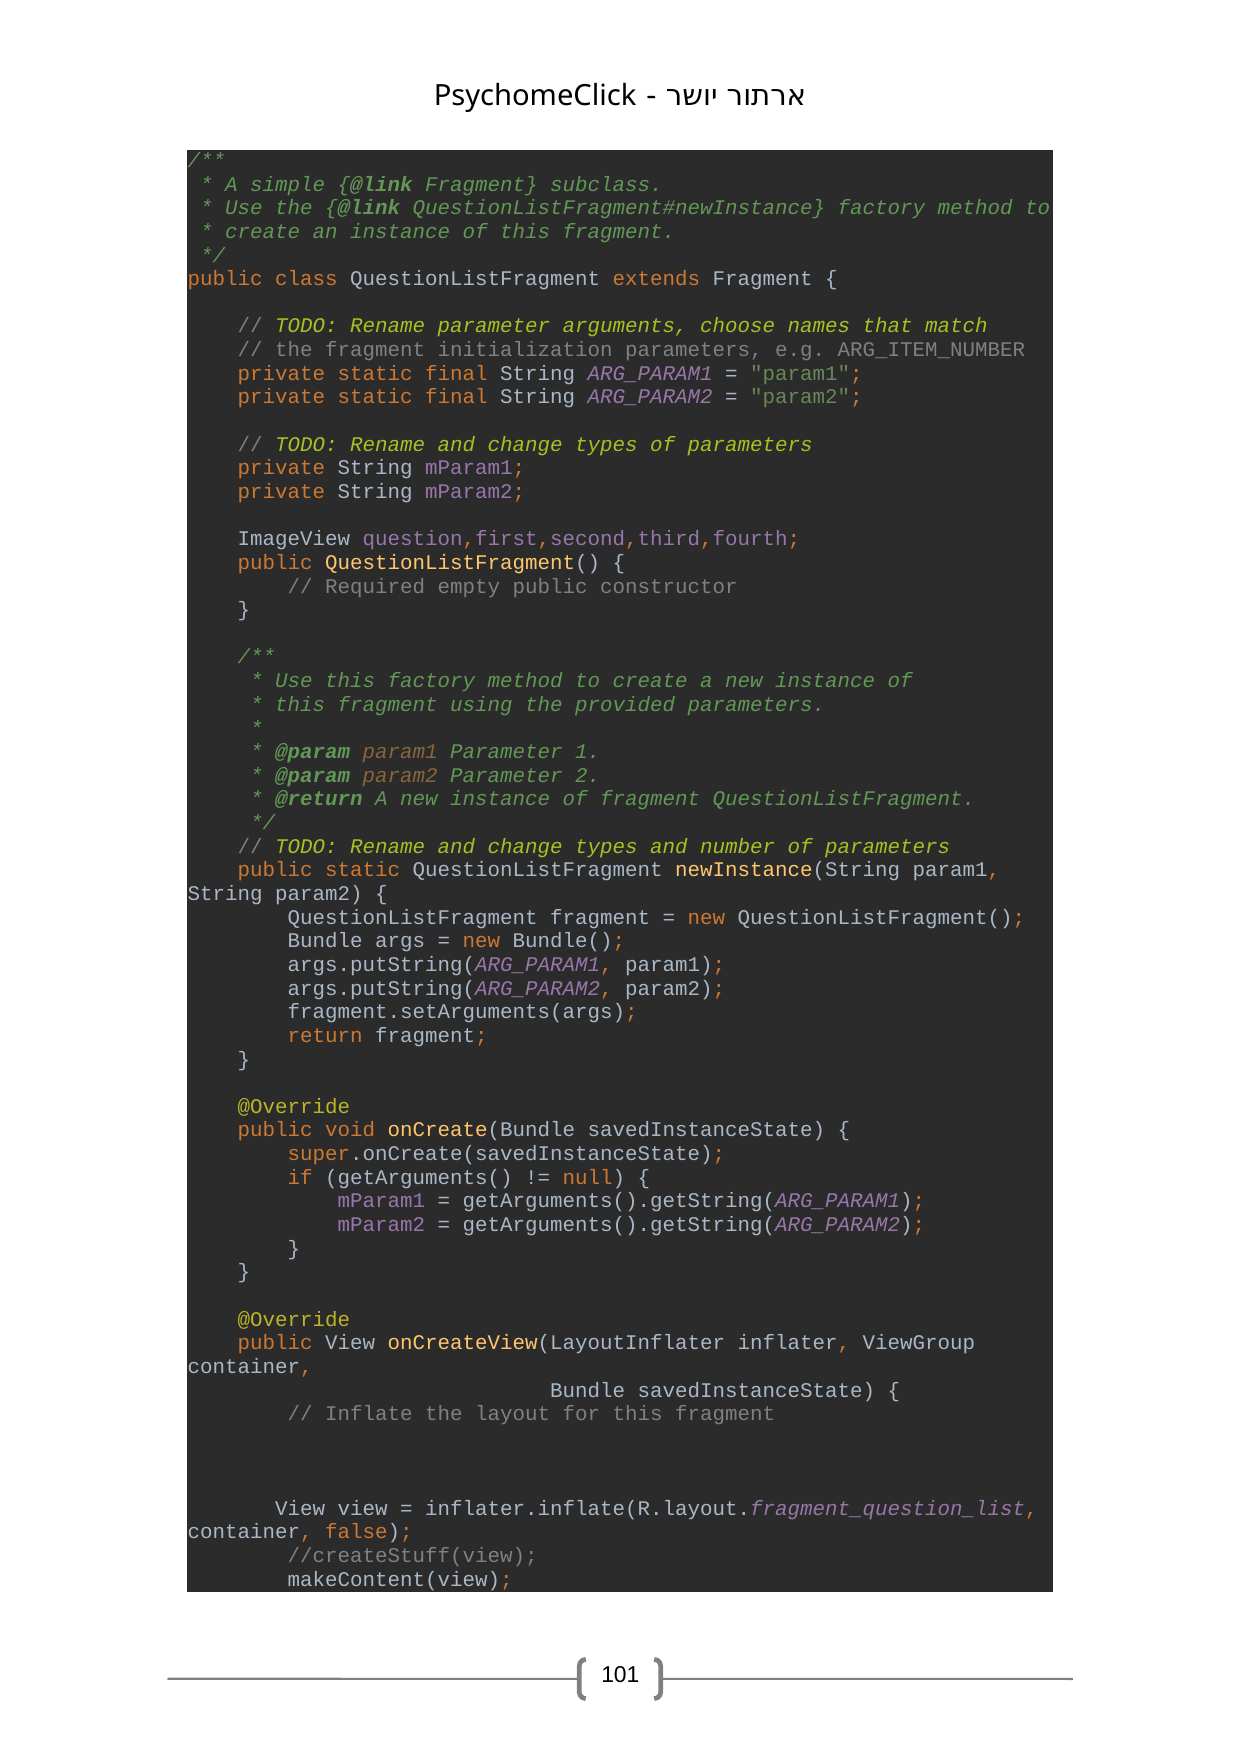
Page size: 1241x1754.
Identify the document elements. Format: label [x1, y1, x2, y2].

text [187, 150, 1053, 1592]
